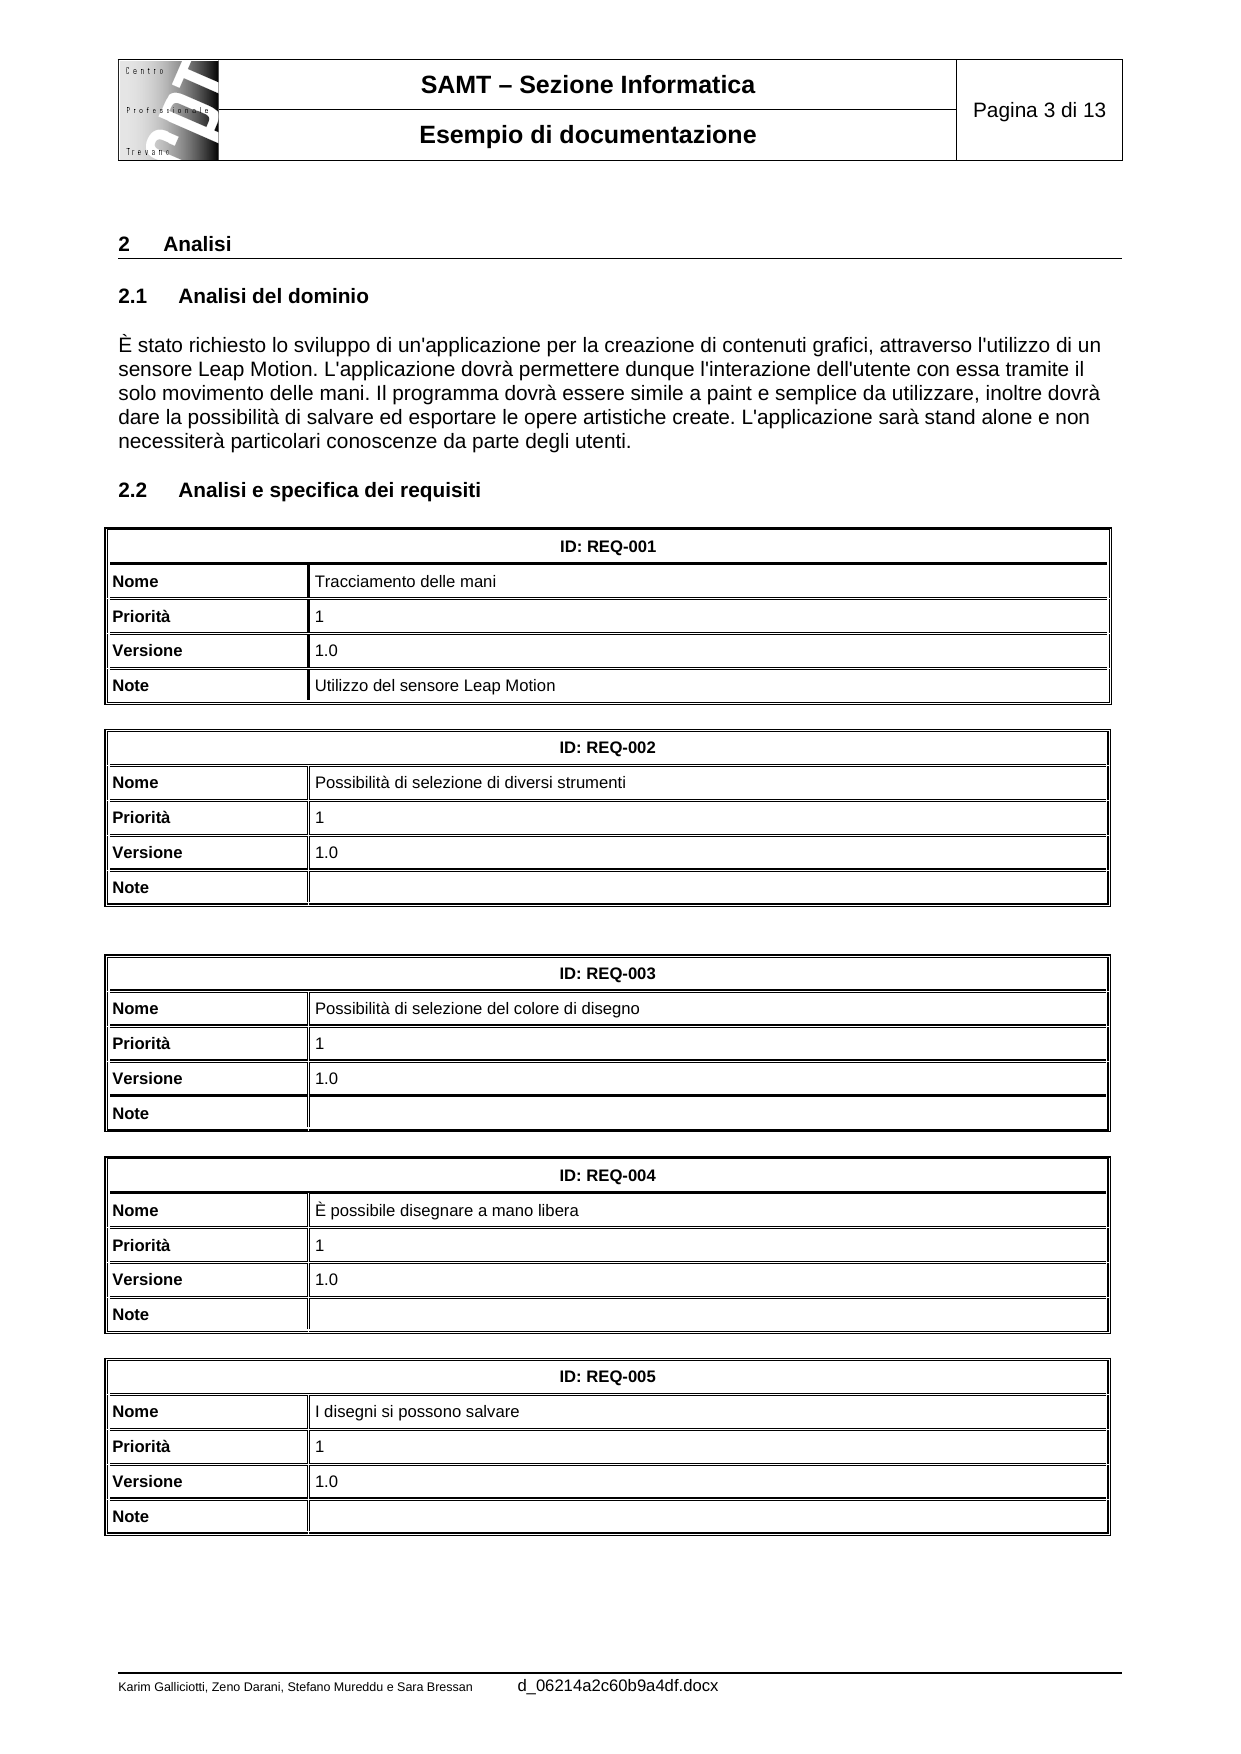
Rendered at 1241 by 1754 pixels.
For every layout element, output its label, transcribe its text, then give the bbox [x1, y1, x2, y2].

table_cell I disegni si possono salvare [309, 1393, 1109, 1427]
table_cell Note [106, 667, 308, 702]
table_cell 1 [310, 1024, 1108, 1059]
table_header ID: REQ-001 [108, 530, 1109, 562]
table_cell Nome [108, 562, 307, 597]
table_cell Nome [106, 1393, 308, 1427]
table_cell [309, 1497, 1108, 1532]
table_cell Nome [108, 989, 307, 1024]
table_cell Versione [108, 834, 307, 868]
table_cell [309, 868, 1108, 903]
table_cell Versione [108, 1059, 307, 1094]
table_cell È possibile disegnare a mano libera [310, 1191, 1107, 1226]
table_cell Possibilità di selezione di diversi strumenti [309, 764, 1109, 798]
table_cell Versione [106, 632, 308, 667]
table_cell 1.0 [309, 1261, 1109, 1296]
table_cell [309, 1094, 1107, 1129]
table_header ID: REQ-002 [108, 732, 1107, 764]
picture [118, 60, 219, 160]
subtitle Analisi e specifica dei requisiti [118, 478, 1122, 502]
table_cell Versione [108, 1463, 307, 1497]
table_header ID: REQ-003 [108, 958, 1107, 989]
table_cell Possibilità di selezione del colore di disegno [310, 989, 1108, 1024]
table_cell Priorità [108, 1428, 307, 1462]
subtitle Analisi [118, 232, 1122, 258]
table_cell 1 [308, 597, 1110, 632]
table_cell 1 [310, 799, 1108, 833]
table_cell 1.0 [310, 1463, 1108, 1497]
table_cell 1.0 [310, 1059, 1108, 1094]
table_cell Note [106, 1296, 308, 1331]
table_cell 1.0 [310, 834, 1108, 868]
subtitle Analisi del dominio [118, 284, 1122, 308]
table_cell 1.0 [308, 632, 1110, 667]
table_cell 1 [310, 1428, 1108, 1462]
table_cell Priorità [108, 1024, 307, 1059]
table_cell Note [108, 868, 308, 903]
table_cell Nome [108, 1191, 307, 1226]
table_cell Priorità [106, 597, 308, 632]
table_cell Nome [106, 764, 308, 798]
table_header ID: REQ-004 [108, 1159, 1107, 1191]
text È stato richiesto lo sviluppo di un'applicazione per la creazione di contenuti grafici, attraverso l'utilizzo di un sensore Leap Motion. L'applicazione dovrà permettere dunque l'interazione dell'utente con essa tramite il solo movimento delle mani. Il programma dovrà essere simile a paint e semplice da utilizzare, inoltre dovrà dare la possibilità di salvare ed esportare le opere artistiche create. L'applicazione sarà stand alone e non necessiterà particolari conoscenze da parte degli utenti. [632, 333, 1122, 453]
table_header ID: REQ-005 [108, 1361, 1107, 1393]
table_cell Note [108, 1094, 308, 1129]
table_cell Versione [106, 1261, 308, 1296]
table_cell 1 [309, 1226, 1109, 1261]
table_cell Priorità [108, 799, 307, 833]
table_cell Tracciamento delle mani [310, 562, 1109, 597]
table_cell Utilizzo del sensore Leap Motion [308, 667, 1110, 702]
table_cell Note [108, 1497, 308, 1532]
table_cell [309, 1296, 1109, 1331]
table_cell Priorità [106, 1226, 308, 1261]
